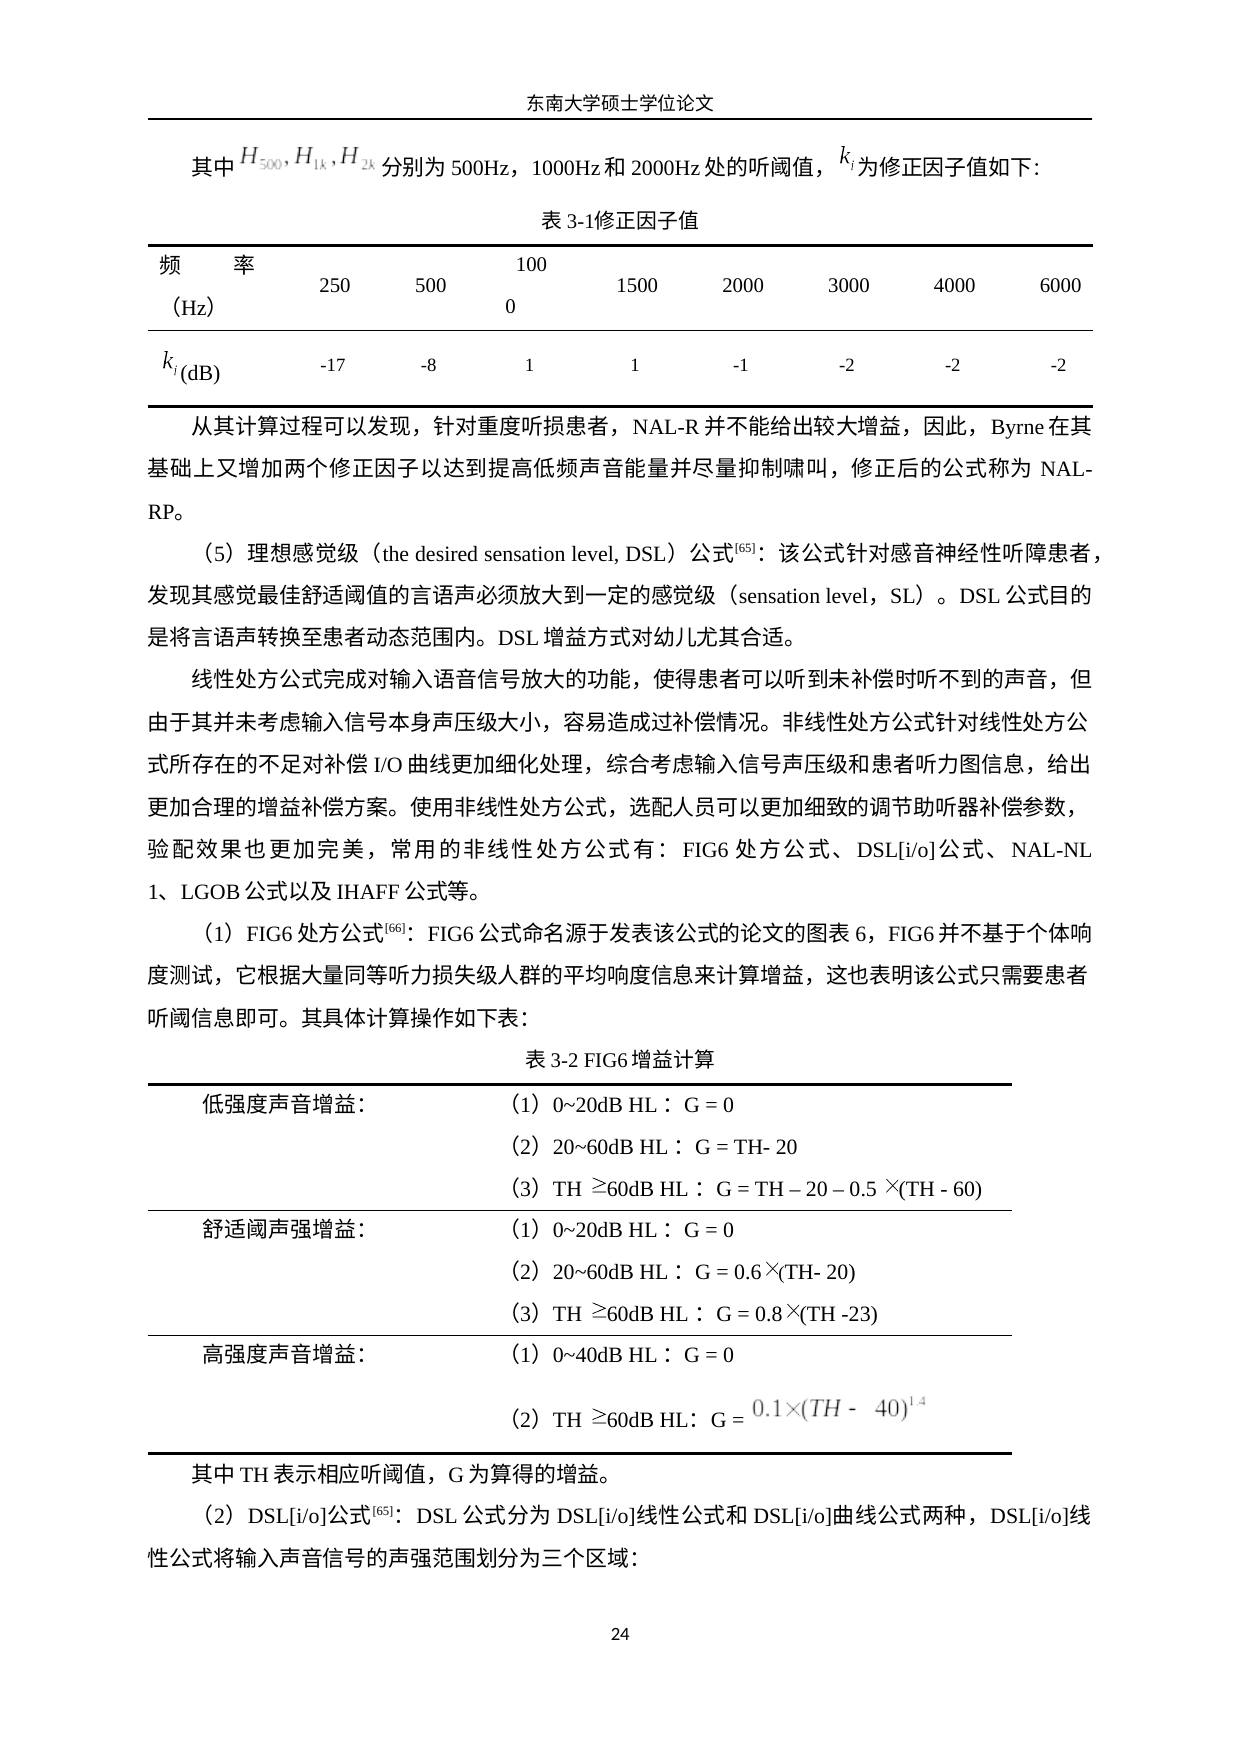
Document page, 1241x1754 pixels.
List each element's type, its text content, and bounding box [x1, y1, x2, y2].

table_header 250 [266, 247, 362, 329]
text 线性处方公式完成对输入语音信号放大的功能，使得患者可以听到未补偿时听不到的声音，但由于其并未考虑输入信号本身声压级大小，容易造成过补偿情况。非线性处方公式针对线性处方公式所存在的不足对补偿I/O曲线更加细化处理，综合考虑输入信号声压级和患者听力图信息，给出更加合理的增益补偿方案。使用非线性处方公式，选配人员可以更加细致的调节助听器补偿参数，验配效果也更加完美，常用的非线性处方公式有：FIG6处方公式、DSL[i/o]公式、NAL-NL 1、LGOB公式以及IHAFF公式等。 [148, 661, 1092, 907]
text （2）DSL[i/o]公式[65]：DSL公式分为DSL[i/o]线性公式和DSL[i/o]曲线公式两种，DSL[i/o]线性公式将输入声音信号的声强范围划分为三个区域： [148, 1497, 1092, 1574]
table_cell （1）0~40dB HL ：G = 0 （2）TH 60dB HL：G = [443, 1336, 1012, 1452]
table_cell 1 [458, 331, 563, 405]
table_cell -2 [881, 331, 987, 405]
text 表3-2 FIG6增益计算 [148, 1042, 1092, 1076]
table_cell 舒适阈声强增益： [148, 1211, 443, 1335]
table_header 4000 [881, 247, 987, 329]
text 表3-1修正因子值 [148, 202, 1092, 236]
text 其中TH表示相应听阈值，G为算得的增益。 [148, 1455, 1092, 1489]
table_cell 1 [563, 331, 669, 405]
table_header 1500 [563, 247, 669, 329]
text 其中分别为500Hz，1000Hz和2000Hz处的听阈值，为修正因子值如下： [148, 126, 1092, 194]
table_cell (dB) [148, 331, 266, 405]
table_cell -1 [669, 331, 775, 405]
table_header 500 [362, 247, 457, 329]
table_header 低强度声音增益： [148, 1086, 443, 1210]
table_cell -2 [987, 331, 1092, 405]
table_header 1000 [458, 247, 563, 329]
table_cell -17 [266, 331, 362, 405]
text （5）理想感觉级（the desired sensation level, DSL）公式[65]：该公式针对感音神经性听障患者，发现其感觉最佳舒适阈值的言语声必须放大到一定的感觉级（sensation level，SL）。DSL公式目的是将言语声转换至患者动态范围内。DSL增益方式对幼儿尤其合适。 [148, 534, 1092, 653]
table_cell 高强度声音增益： [148, 1336, 443, 1452]
table_header 2000 [669, 247, 775, 329]
table_header 频率（Hz） [148, 247, 266, 329]
table_header 6000 [987, 247, 1092, 329]
table_cell -2 [775, 331, 881, 405]
table_cell （1）0~20dB HL ：G = 0 （2）20~60dB HL ：G = 0.6(TH- 20) （3）TH 60dB HL ：G = 0.8(TH -23) [443, 1211, 1012, 1335]
text （1）FIG6处方公式[66]：FIG6公式命名源于发表该公式的论文的图表6，FIG6并不基于个体响度测试，它根据大量同等听力损失级人群的平均响度信息来计算增益，这也表明该公式只需要患者听阈信息即可。其具体计算操作如下表： [148, 915, 1092, 1034]
table_cell -8 [362, 331, 457, 405]
text 从其计算过程可以发现，针对重度听损患者，NAL-R并不能给出较大增益，因此，Byrne在其基础上又增加两个修正因子以达到提高低频声音能量并尽量抑制啸叫，修正后的公式称为NAL-RP。 [148, 408, 1092, 527]
table_header 3000 [775, 247, 881, 329]
table_header （1）0~20dB HL ：G = 0 （2）20~60dB HL ：G = TH- 20 （3）TH 60dB HL ：G = TH – 20 – 0.5 (TH - 60) [443, 1086, 1012, 1210]
